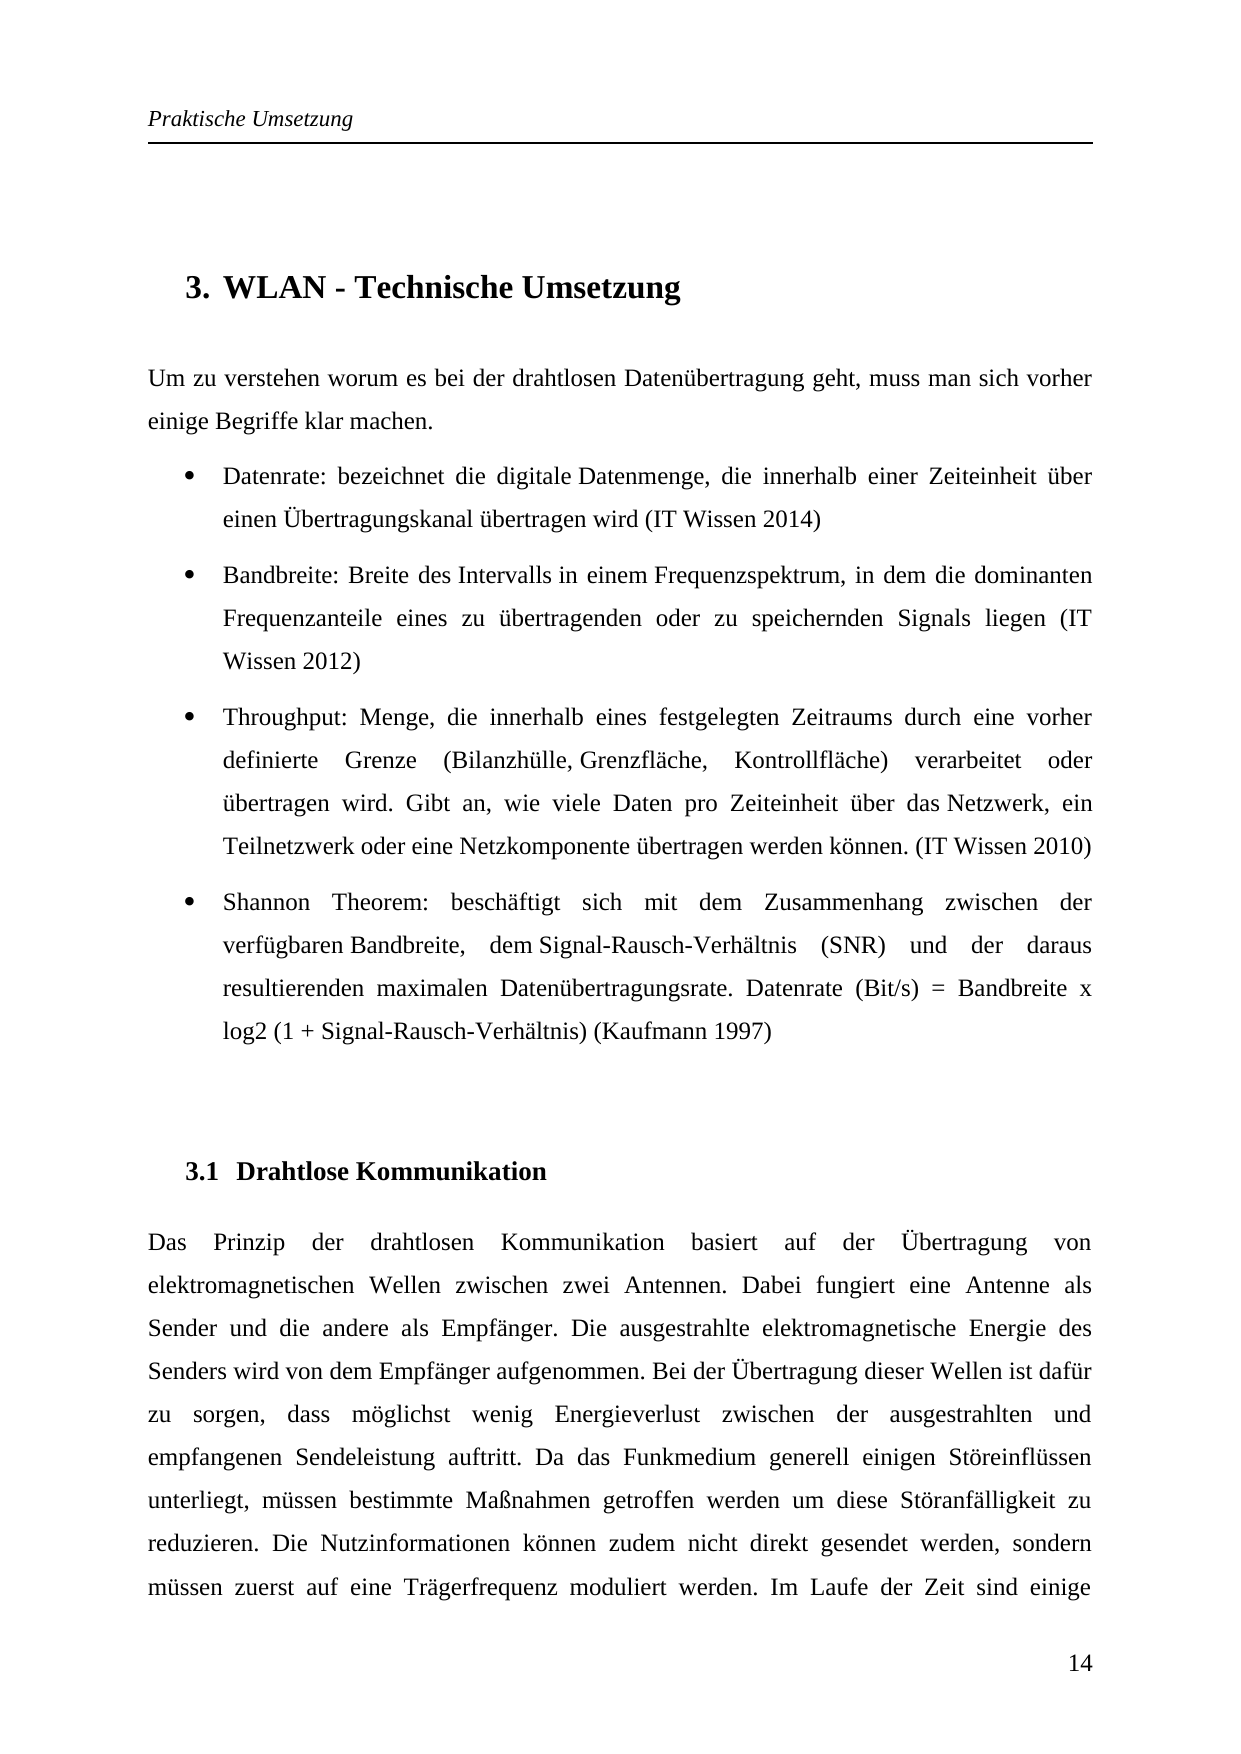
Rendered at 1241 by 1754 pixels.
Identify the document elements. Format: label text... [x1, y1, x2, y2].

subtitle Drahtlose Kommunikation [185, 1155, 1093, 1186]
list Datenrate: bezeichnet die digitale Datenmenge, die innerhalb einer Zeiteinheit über einen Übertragungskanal übertragen wird (IT Wissen 2014) [185, 461, 1093, 533]
list Shannon Theorem: beschäftigt sich mit dem Zusammenhang zwischen der verfügbaren Bandbreite, dem Signal-Rausch-Verhältnis (SNR) und der daraus resultierenden maximalen Datenübertragungsrate. Datenrate (Bit/s) = Bandbreite x log2 (1 + Signal-Rausch-Verhältnis) (Kaufmann 1997) [185, 887, 1093, 1045]
list Bandbreite: Breite des Intervalls in einem Frequenzspektrum, in dem die dominanten Frequenzanteile eines zu übertragenden oder zu speichernden Signals liegen (IT Wissen 2012) [185, 560, 1093, 675]
list Throughput: Menge, die innerhalb eines festgelegten Zeitraums durch eine vorher definierte Grenze (Bilanzhülle, Grenzfläche, Kontrollfläche) verarbeitet oder übertragen wird. Gibt an, wie viele Daten pro Zeiteinheit über das Netzwerk, ein Teilnetzwerk oder eine Netzkomponente übertragen werden können. (IT Wissen 2010) [185, 702, 1093, 860]
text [148, 1227, 1093, 1600]
subtitle WLAN - Technische Umsetzung [185, 268, 1093, 306]
text Um zu verstehen worum es bei der drahtlosen Datenübertragung geht, muss man sich vorher einige Begriffe klar machen. [148, 363, 1093, 434]
